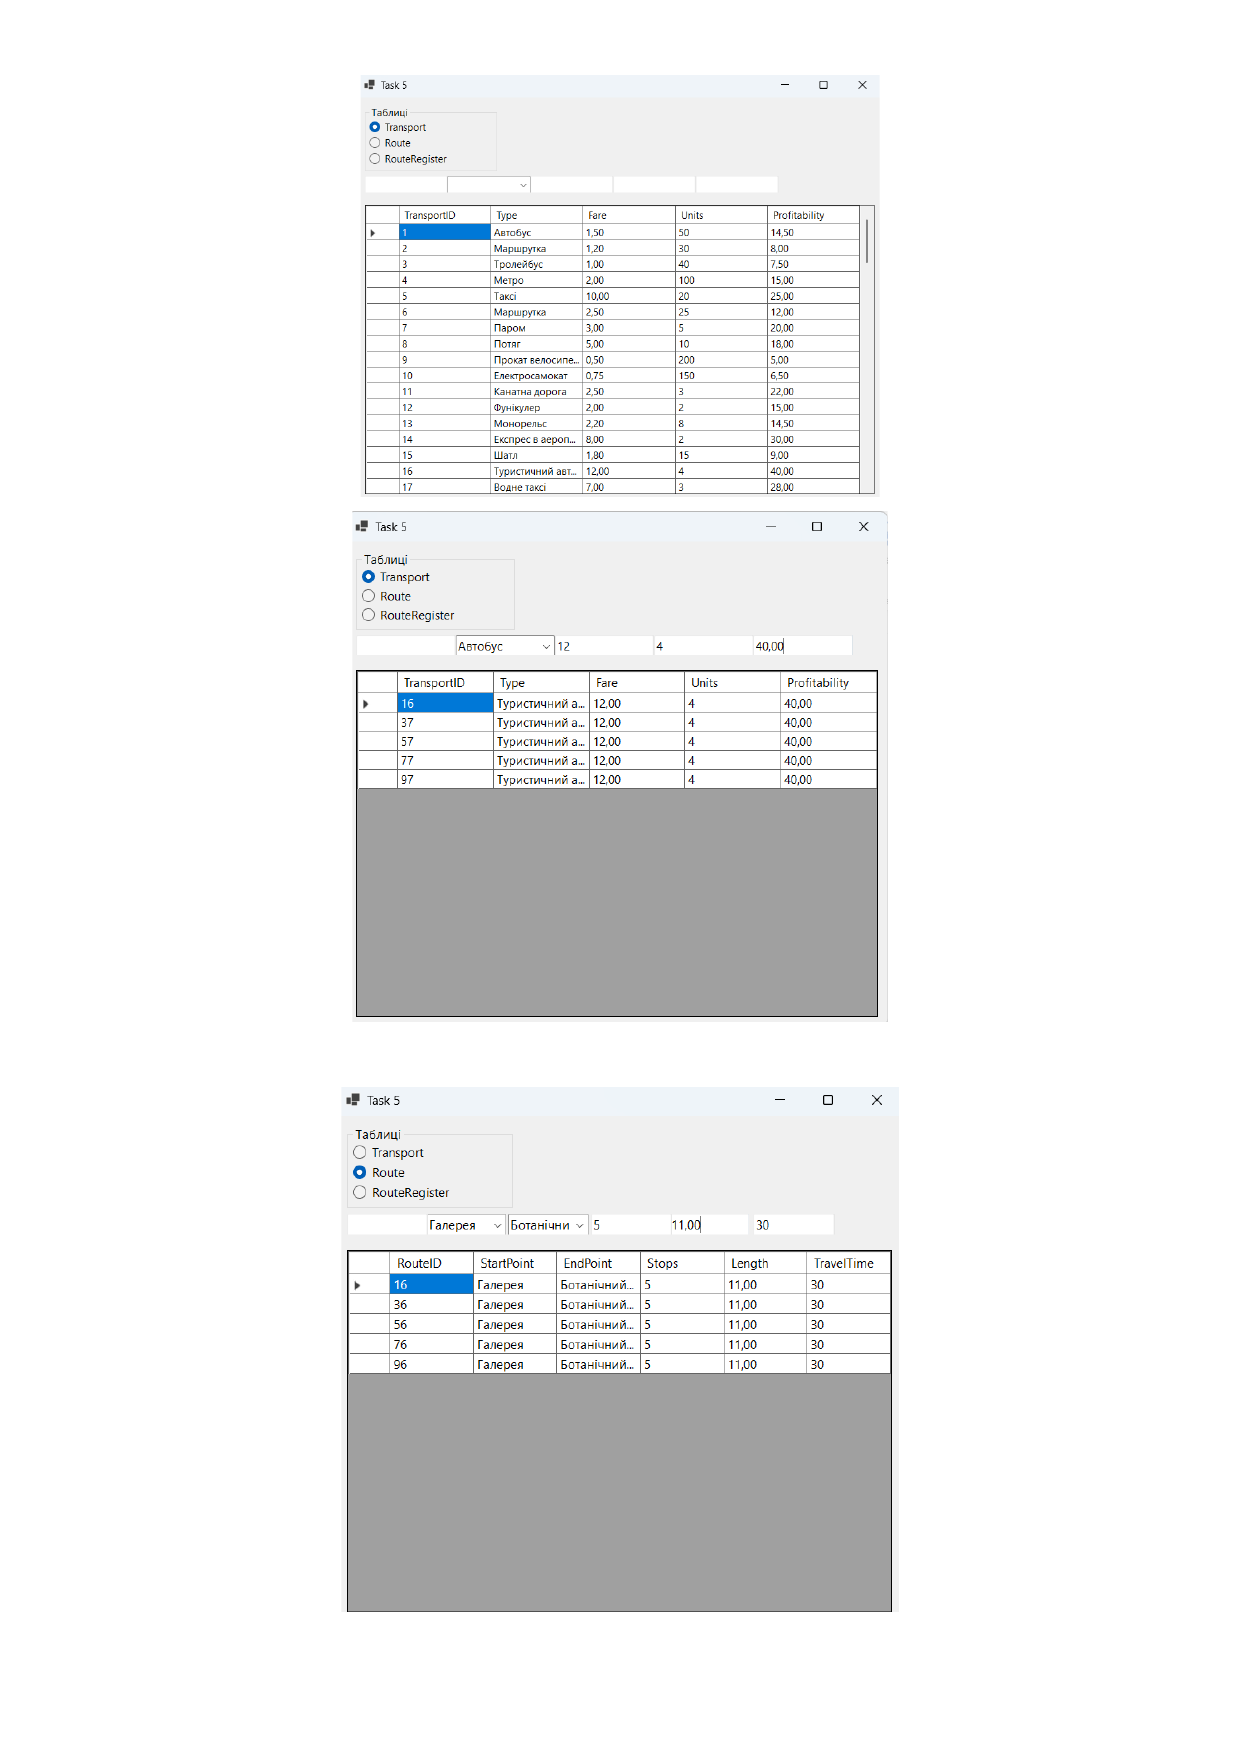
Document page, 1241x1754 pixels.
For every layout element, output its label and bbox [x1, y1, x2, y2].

picture [341, 1087, 899, 1612]
picture [352, 511, 888, 1022]
picture [360, 75, 880, 497]
